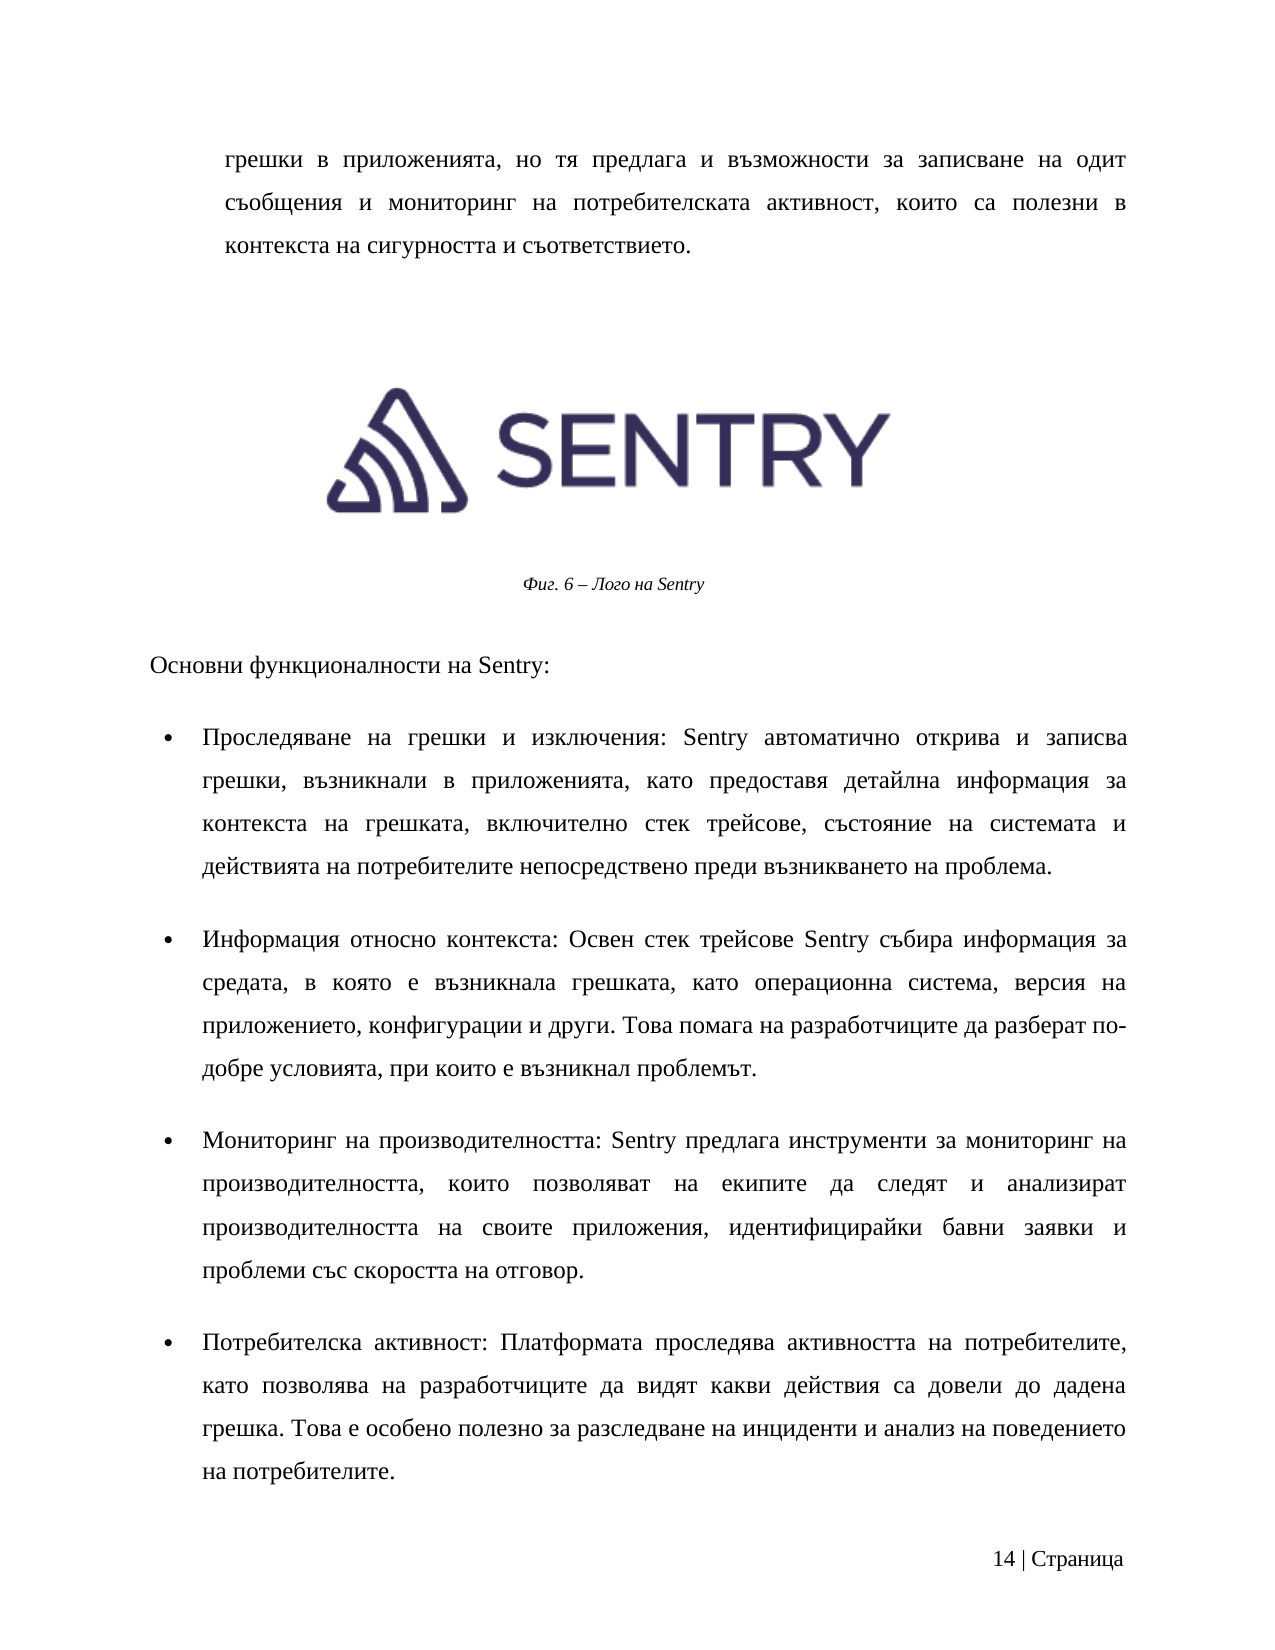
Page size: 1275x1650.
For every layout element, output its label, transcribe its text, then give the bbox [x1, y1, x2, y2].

text Основни функционалности на Sentry: [89, 650, 1127, 678]
list Информация относно контекста: Освен стек трейсове Sentry събира информация за средата, в която е възникнала грешката, като операционна система, версия на приложението, конфигурации и други. Това помага на разработчиците да разберат по-добре условията, при които е възникнал проблемът. [164, 924, 1127, 1082]
text Фиг. 6 – Лого на Sentry [101, 572, 1127, 594]
list Проследяване на грешки и изключения: Sentry автоматично открива и записва грешки, възникнали в приложенията, като предоставя детайлна информация за контекста на грешката, включително стек трейсове, състояние на системата и действията на потребителите непосредствено преди възникването на проблема. [164, 722, 1127, 880]
picture [296, 357, 922, 544]
list Мониторинг на производителността: Sentry предлага инструменти за мониторинг на производителността, които позволяват на екипите да следят и анализират производителността на своите приложения, идентифицирайки бавни заявки и проблеми със скоростта на отговор. [164, 1125, 1127, 1283]
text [224, 144, 1127, 259]
list Потребителска активност: Платформата проследява активността на потребителите, като позволява на разработчиците да видят какви действия са довели до дадена грешка. Това е особено полезно за разследване на инциденти и анализ на поведението на потребителите. [164, 1327, 1127, 1485]
